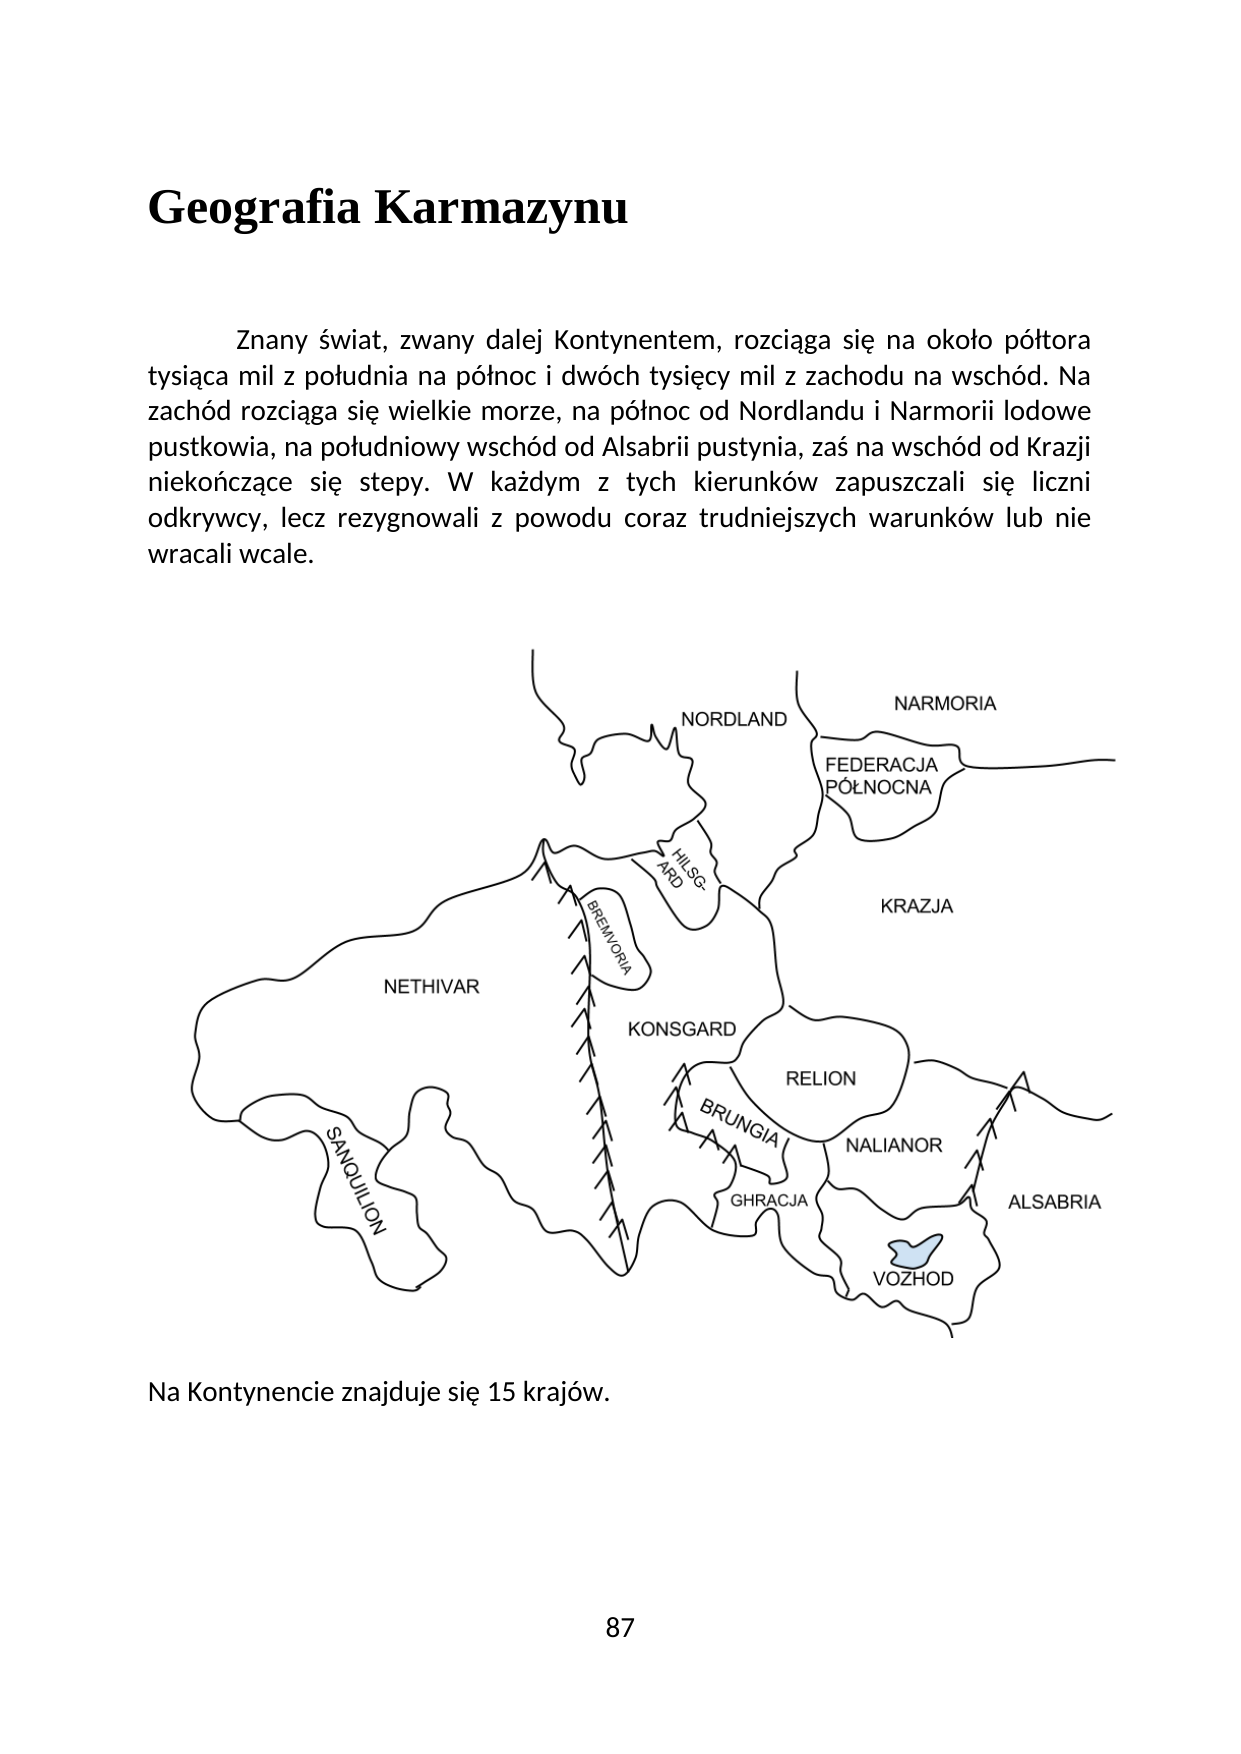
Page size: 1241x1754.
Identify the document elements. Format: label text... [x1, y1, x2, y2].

picture [147, 606, 1123, 1338]
text Znany świat, zwany dalej Kontynentem, rozciąga się na około półtora tysiąca mil z południa na północ i dwóch tysięcy mil z zachodu na wschód. Na zachód rozciąga się wielkie morze, na północ od Nordlandu i Narmorii lodowe pustkowia, na południowy wschód od Alsabrii pustynia, zaś na wschód od Krazji niekończące się stepy. W każdym z tych kierunków zapuszczali się liczni odkrywcy, lecz rezygnowali z powodu coraz trudniejszych warunków lub nie wracali wcale. [148, 321, 1093, 570]
text Na Kontynencie znajduje się 15 krajów. [148, 1373, 1093, 1409]
subtitle Geografia Karmazynu [148, 177, 1093, 234]
